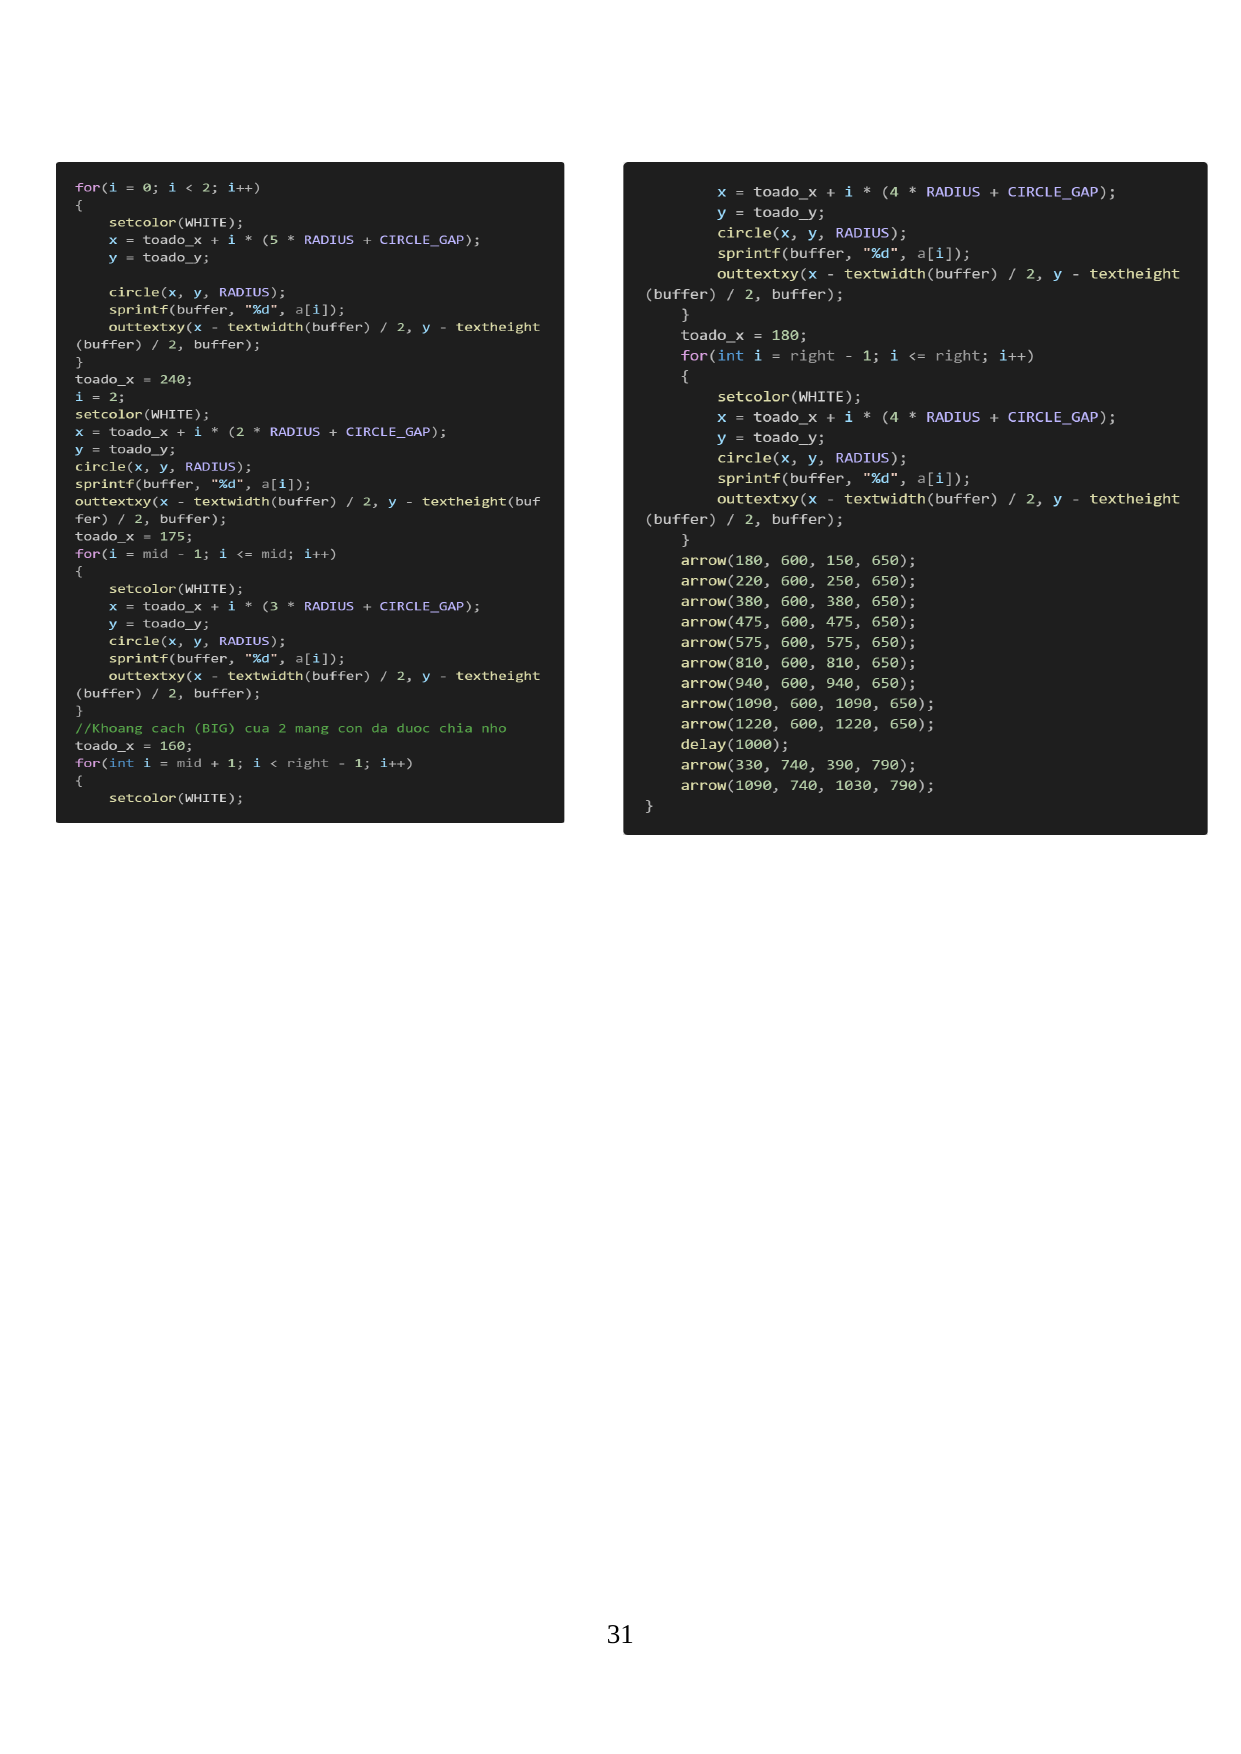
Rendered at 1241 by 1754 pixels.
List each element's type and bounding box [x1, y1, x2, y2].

picture [56, 162, 565, 823]
table_cell [606, 150, 1225, 852]
picture [623, 162, 1208, 835]
table_cell [15, 150, 606, 852]
